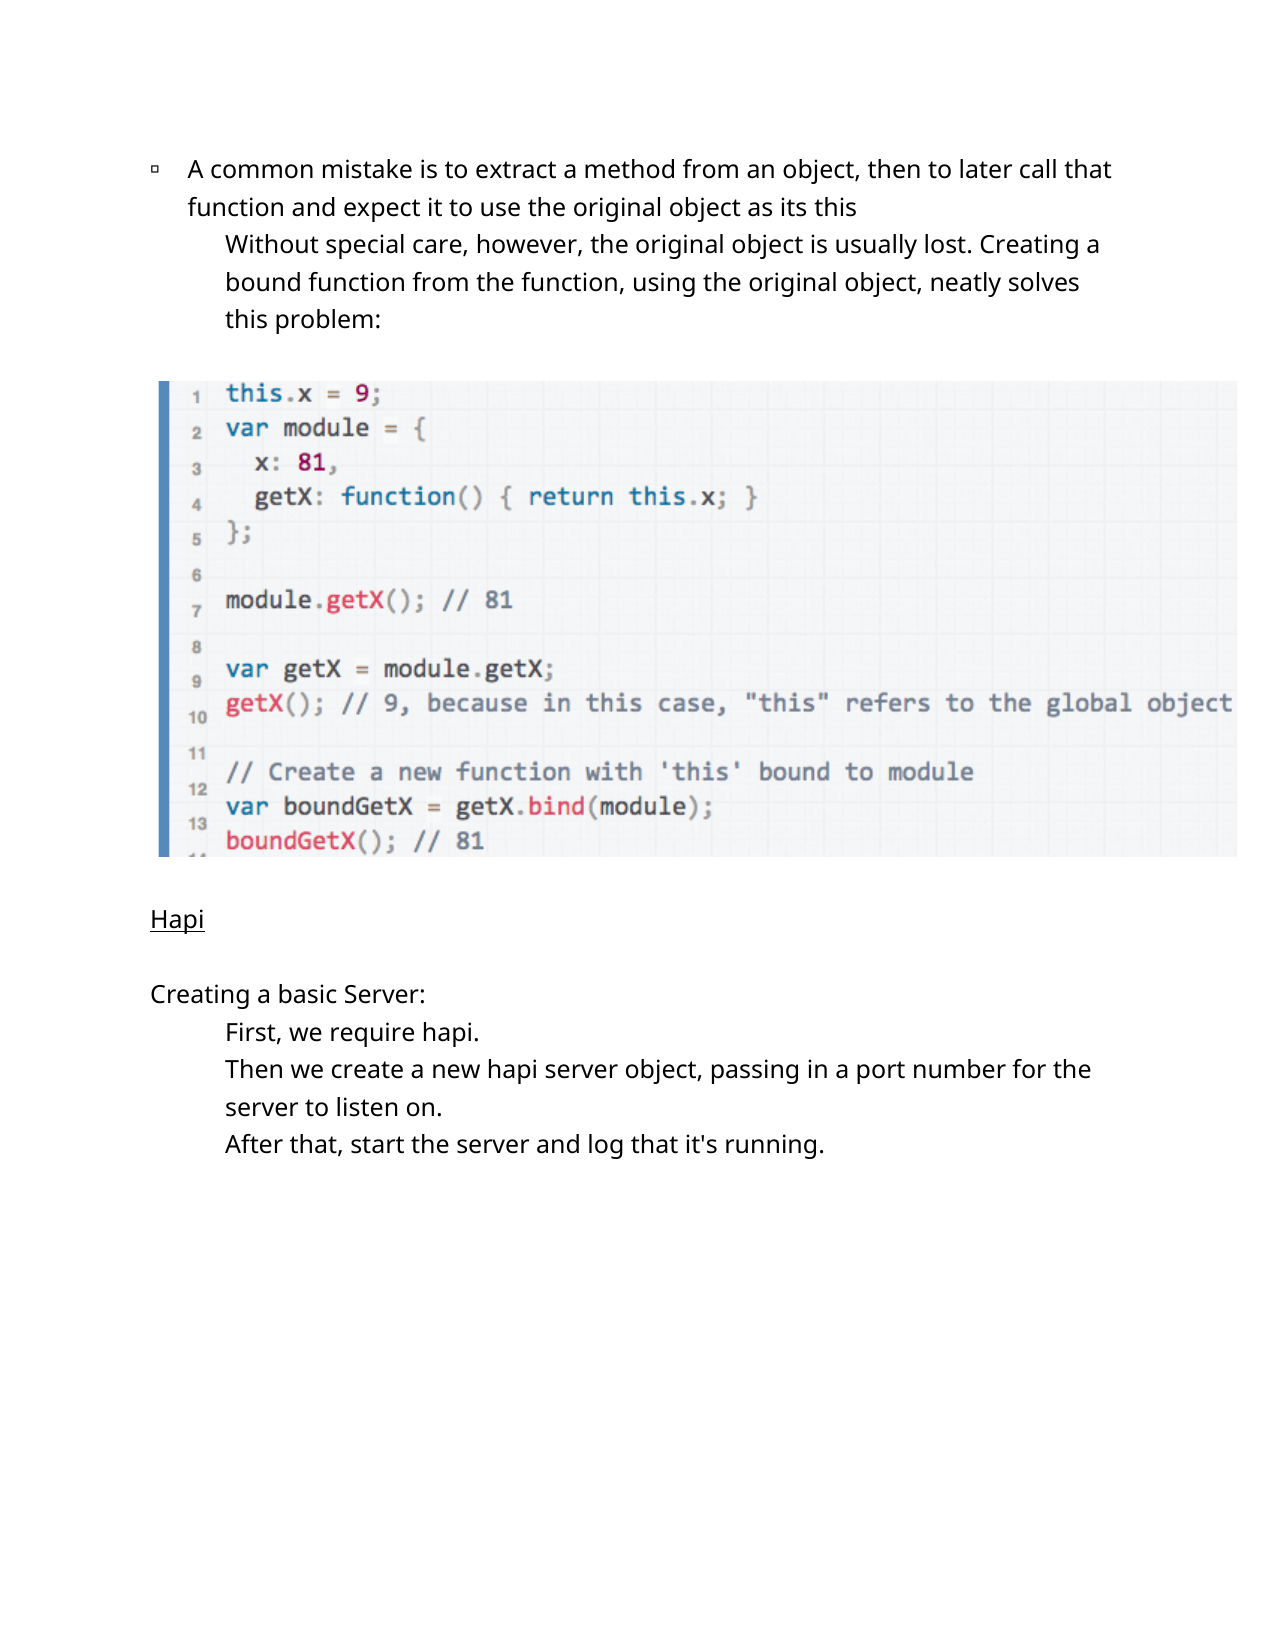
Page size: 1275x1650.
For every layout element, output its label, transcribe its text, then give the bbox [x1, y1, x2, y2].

list Without special care, however, the original object is usually lost. Creating a bound function from the function, using the original object, neatly solves this problem: [225, 225, 1125, 337]
text First, we require hapi. [225, 1012, 1125, 1050]
list Creating a basic Server: [150, 975, 1125, 1012]
picture [150, 381, 1238, 857]
list Hapi [150, 900, 1125, 937]
text Then we create a new hapi server object, passing in a port number for the server to listen on. [225, 1050, 1125, 1125]
text A common mistake is to extract a method from an object, then to later call that function and expect it to use the original object as its this [150, 150, 1125, 225]
text After that, start the server and log that it's running. [225, 1125, 1125, 1162]
